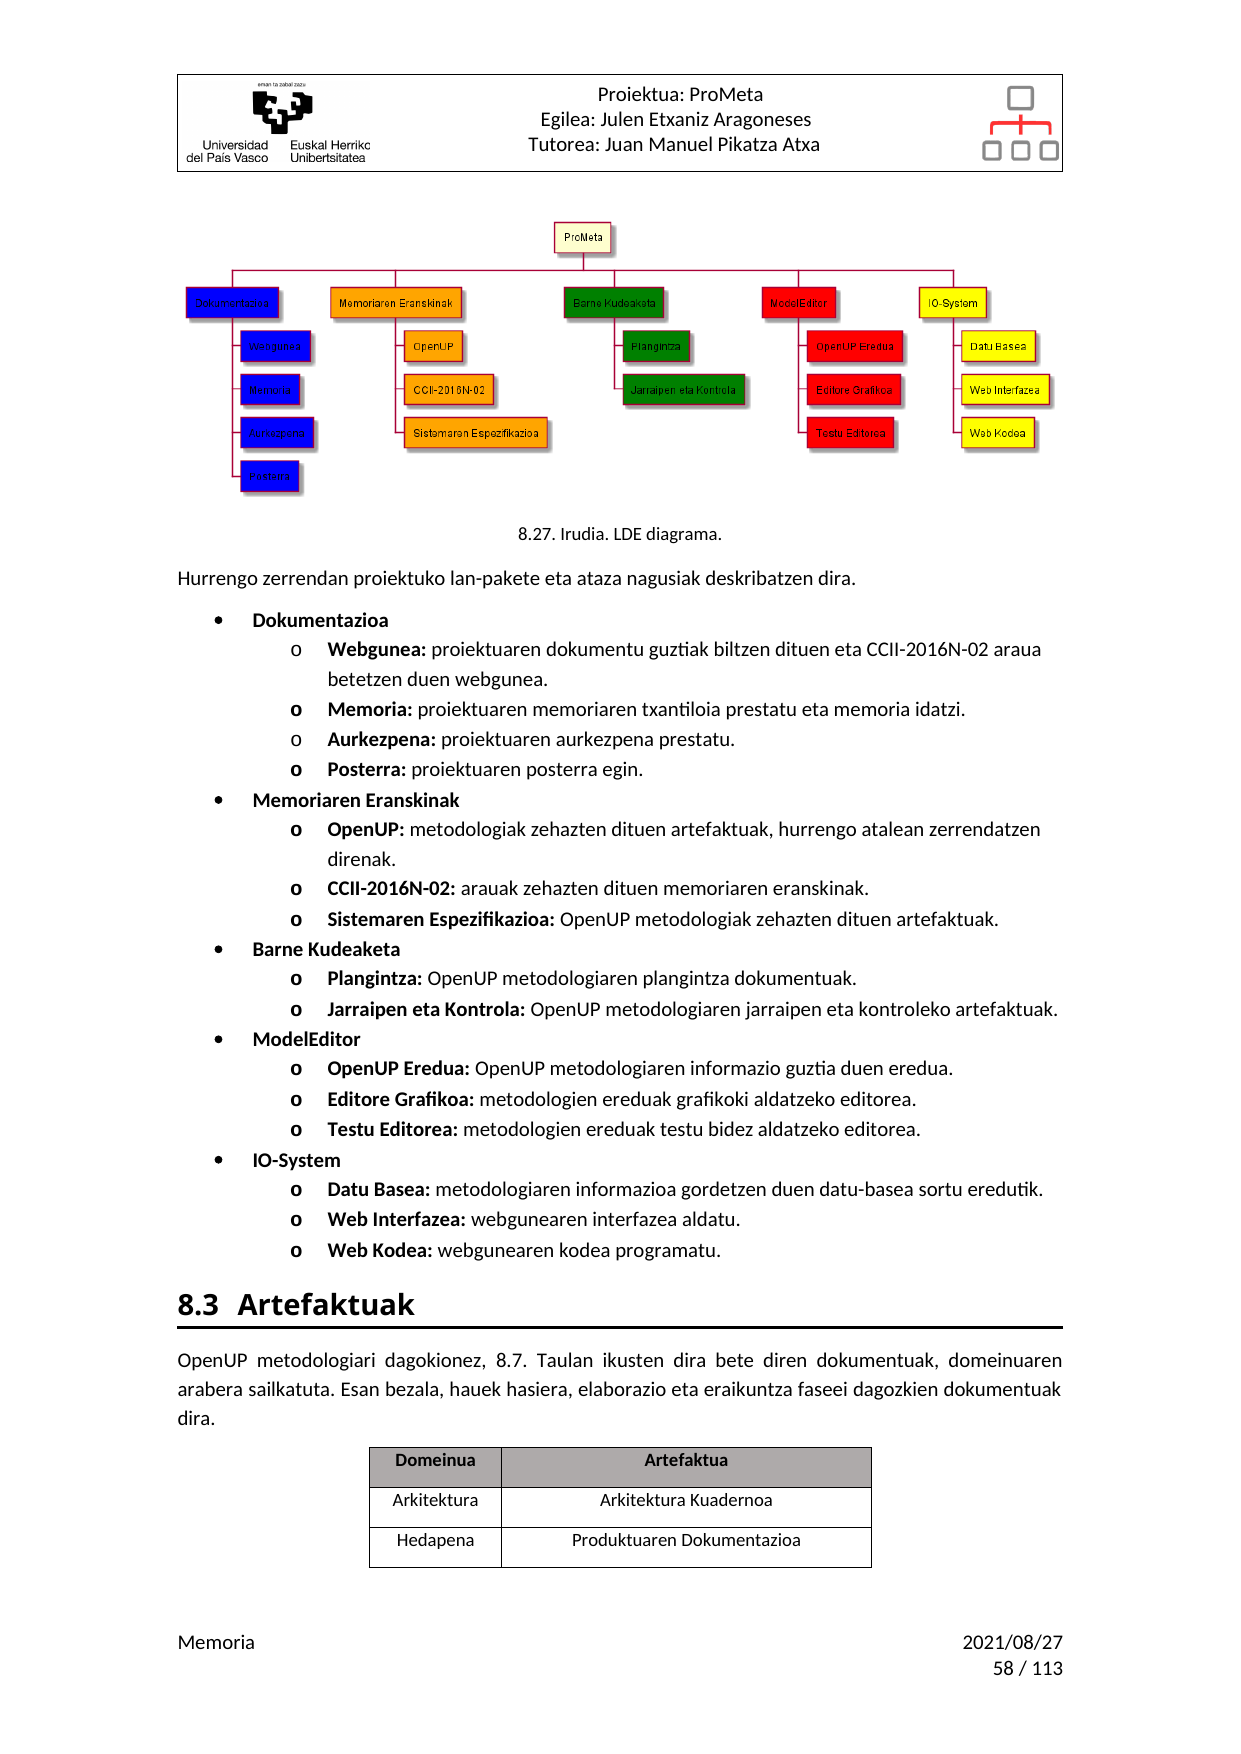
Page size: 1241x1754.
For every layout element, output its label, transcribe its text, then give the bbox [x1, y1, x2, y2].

list CCII-2016N-02: arauak zehazten dituen memoriaren eranskinak. [290, 876, 1063, 902]
list IO-System [215, 1147, 1063, 1172]
text Hurrengo zerrendan proiektuko lan-pakete eta ataza nagusiak deskribatzen dira. [177, 566, 1063, 591]
list OpenUP: metodologiak zehazten dituen artefaktuak, hurrengo atalean zerrendatzen direnak. [290, 816, 1063, 872]
table_header Domeinua [370, 1448, 501, 1487]
list ModelEditor [215, 1026, 1063, 1052]
picture [177, 213, 1063, 506]
list Web Kodea: webgunearen kodea programatu. [290, 1237, 1063, 1263]
list Editore Grafikoa: metodologien ereduak grafikoki aldatzeko editorea. [290, 1086, 1063, 1112]
list Memoriaren Eranskinak [215, 787, 1063, 812]
picture [978, 80, 1060, 162]
table_header Artefaktua [502, 1448, 871, 1487]
list Testu Editorea: metodologien ereduak testu bidez aldatzeko editorea. [290, 1116, 1063, 1143]
list OpenUP Eredua: OpenUP metodologiaren informazio guztia duen eredua. [290, 1056, 1063, 1082]
table_cell Arkitektura Kuadernoa [502, 1488, 871, 1527]
picture [182, 81, 370, 162]
list Posterra: proiektuaren posterra egin. [290, 757, 1063, 783]
list Web Interfazea: webgunearen interfazea aldatu. [290, 1206, 1063, 1233]
subtitle Artefaktuak [177, 1284, 1063, 1326]
list Sistemaren Espezifikazioa: OpenUP metodologiak zehazten dituen artefaktuak. [290, 906, 1063, 932]
list Webgunea: proiektuaren dokumentu guztiak biltzen dituen eta CCII-2016N-02 araua betetzen duen webgunea. [290, 636, 1063, 692]
list Dokumentazioa [215, 607, 1063, 633]
list Aurkezpena: proiektuaren aurkezpena prestatu. [290, 726, 1063, 753]
table_cell Arkitektura [370, 1488, 501, 1527]
list Plangintza: OpenUP metodologiaren plangintza dokumentuak. [290, 966, 1063, 992]
list Datu Basea: metodologiaren informazioa gordetzen duen datu-basea sortu eredutik. [290, 1176, 1063, 1202]
list Memoria: proiektuaren memoriaren txantiloia prestatu eta memoria idatzi. [290, 696, 1063, 722]
list Barne Kudeaketa [215, 936, 1063, 962]
table_cell Hedapena [370, 1528, 501, 1567]
list Jarraipen eta Kontrola: OpenUP metodologiaren jarraipen eta kontroleko artefaktuak. [290, 996, 1063, 1022]
table_cell Produktuaren Dokumentazioa Laguntza Dokumentazioa Erabiltzaile Dokumentazioa Trebatzeko Materialak [502, 1528, 871, 1567]
